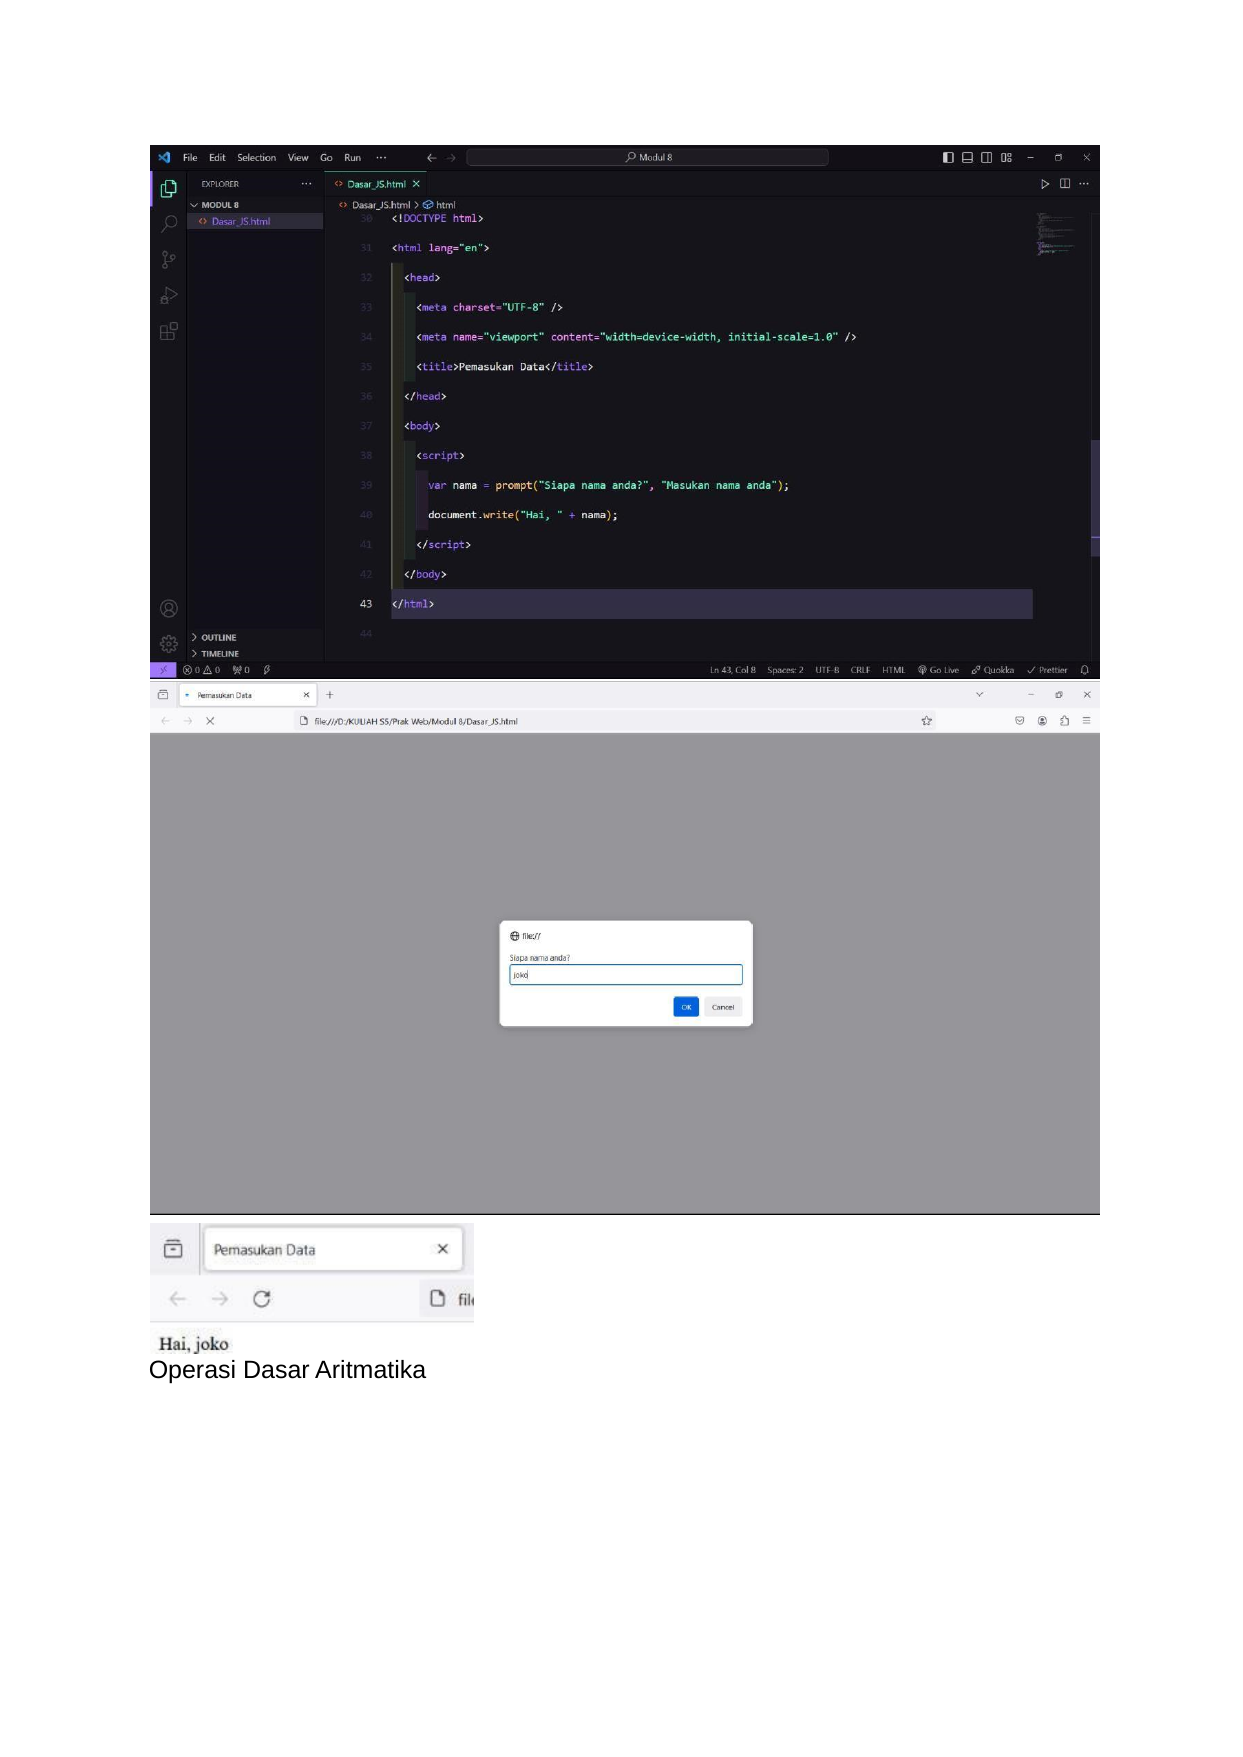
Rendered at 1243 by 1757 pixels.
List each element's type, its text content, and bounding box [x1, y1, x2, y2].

text Operasi Dasar Aritmatika [148, 1355, 1105, 1384]
picture [150, 145, 1100, 1215]
picture [150, 1223, 474, 1354]
